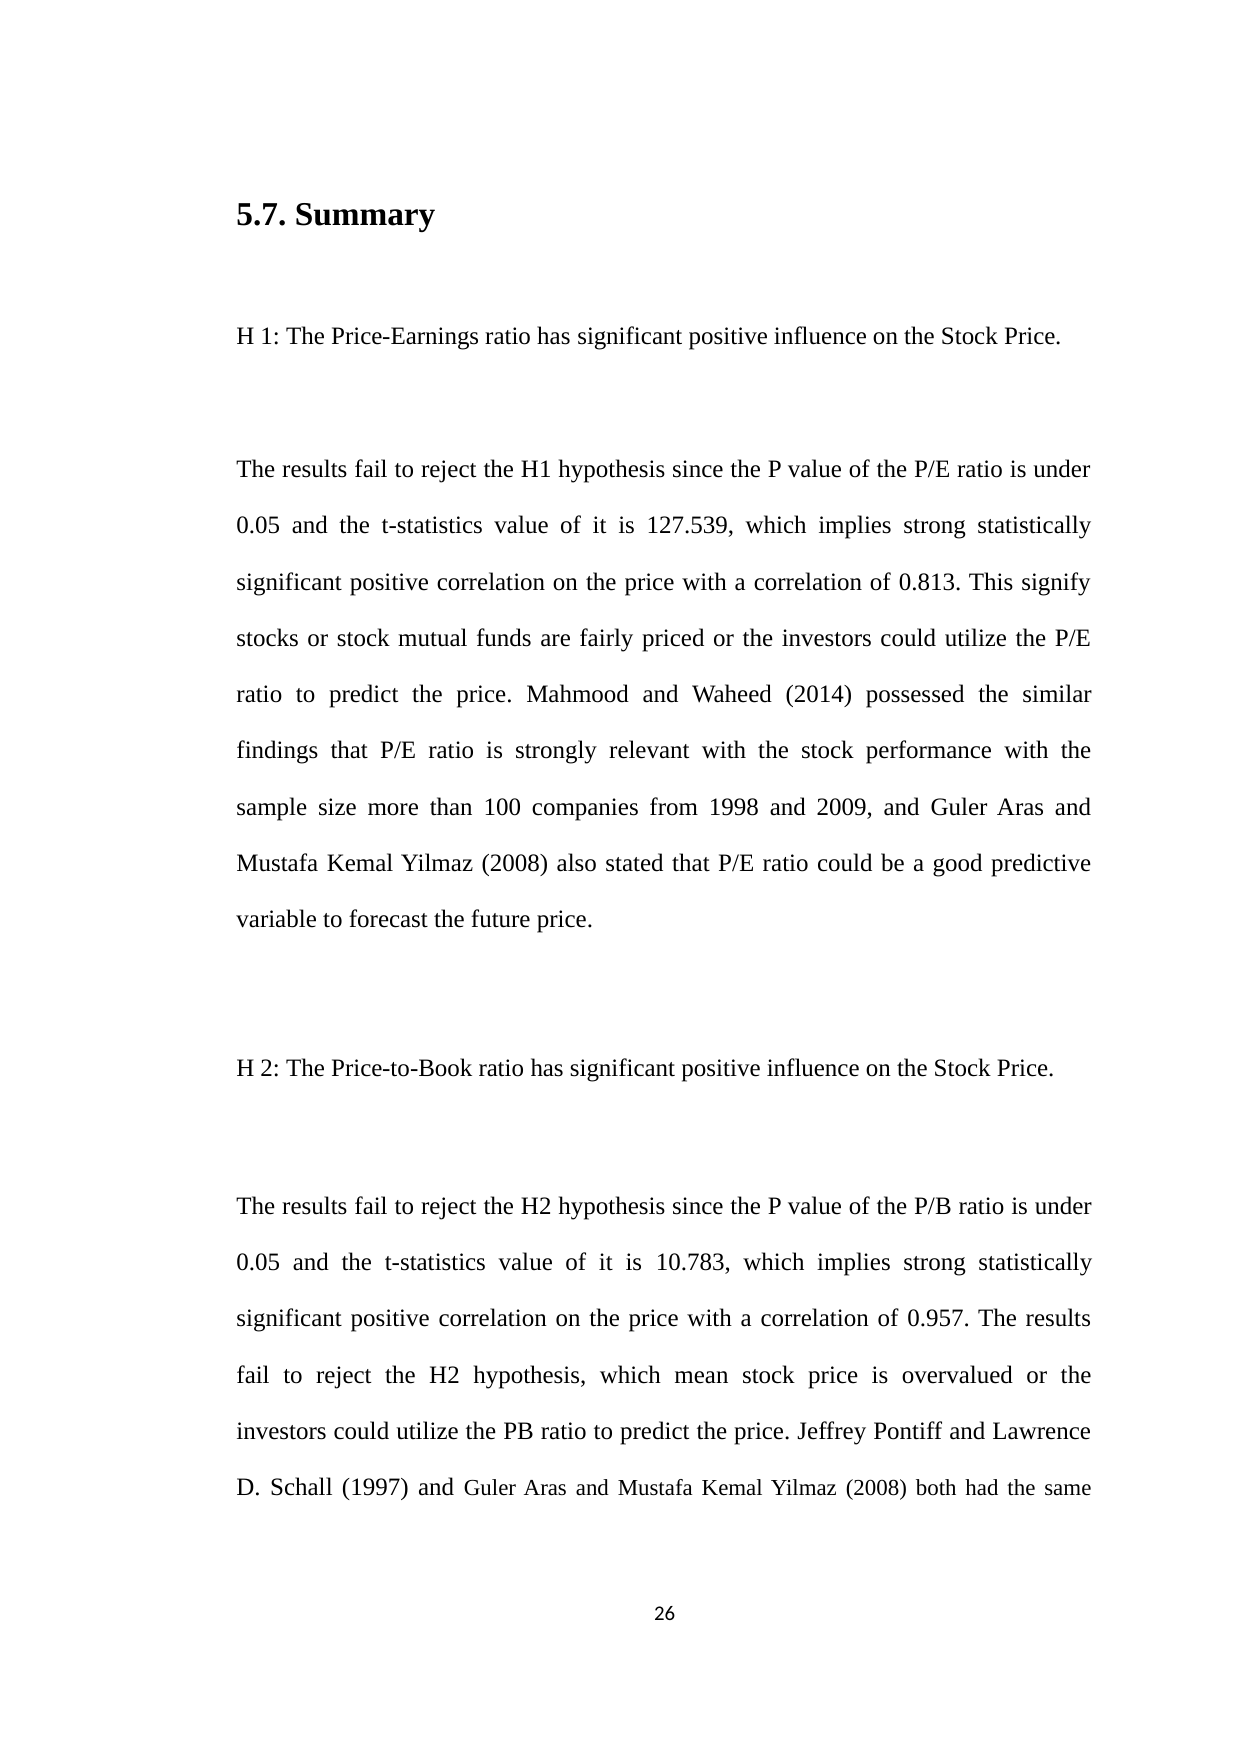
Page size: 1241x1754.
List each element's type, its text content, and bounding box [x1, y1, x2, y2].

subtitle 5.7. Summary [236, 176, 1092, 251]
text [236, 1187, 1092, 1505]
text The results fail to reject the H1 hypothesis since the P value of the P/E ratio is under 0.05 and the t-statistics value of it is 127.539, which implies strong statistically significant positive correlation on the price with a correlation of 0.813. This signify stocks or stock mutual funds are fairly priced or the investors could utilize the P/E ratio to predict the price. Mahmood and Waheed (2014) possessed the similar findings that P/E ratio is strongly relevant with the stock performance with the sample size more than 100 companies from 1998 and 2009, and Guler Aras and Mustafa Kemal Yilmaz (2008) also stated that P/E ratio could be a good predictive variable to forecast the future price. [236, 450, 1092, 937]
